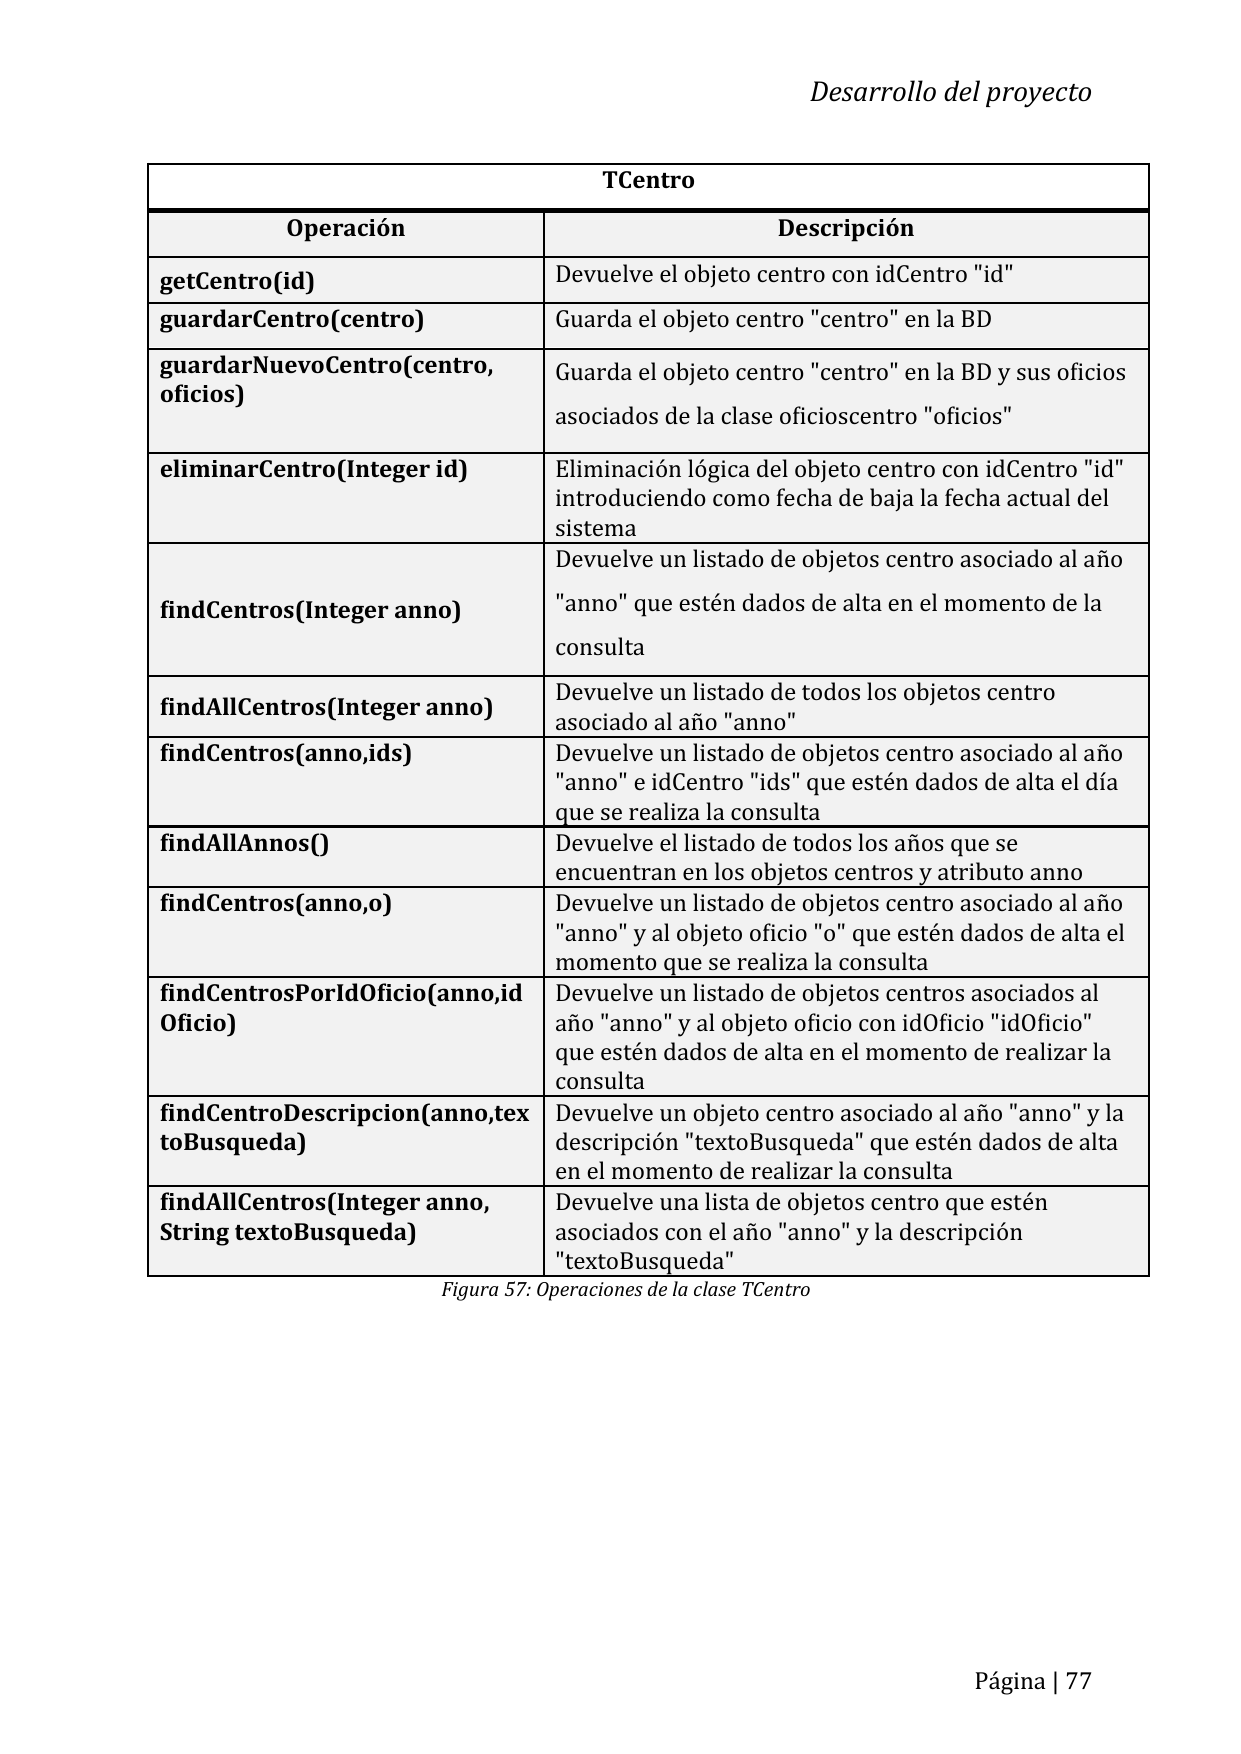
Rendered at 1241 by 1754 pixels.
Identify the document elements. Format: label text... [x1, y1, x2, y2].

table_cell Guarda el objeto centro "centro" en la BD y sus oficios asociados de la clase oficioscentro "oficios" [545, 350, 1148, 452]
table_cell findCentroDescripcion(anno,textoBusqueda) [149, 1097, 543, 1185]
table_cell Devuelve un objeto centro asociado al año "anno" y la descripción "textoBusqueda" que estén dados de alta en el momento de realizar la consulta [545, 1097, 1148, 1185]
text Figura : Operaciones de la clase TCentro [159, 1277, 1092, 1301]
table_cell Devuelve un listado de objetos centro asociado al año "anno" que estén dados de alta en el momento de la consulta [545, 544, 1148, 675]
table_header TCentro [149, 165, 1148, 208]
table_cell getCentro(id) [149, 258, 543, 302]
table_cell Devuelve una lista de objetos centro que estén asociados con el año "anno" y la descripción "textoBusqueda" [545, 1187, 1148, 1275]
table_cell findAllCentros(Integer anno, String textoBusqueda) [149, 1187, 543, 1275]
table_cell eliminarCentro(Integer id) [149, 454, 543, 542]
table_cell Devuelve el listado de todos los años que se encuentran en los objetos centros y atributo anno [545, 828, 1148, 886]
table_cell Devuelve un listado de objetos centro asociado al año "anno" y al objeto oficio "o" que estén dados de alta el momento que se realiza la consulta [545, 888, 1148, 976]
table_cell findAllAnnos() [149, 828, 543, 886]
table_cell Descripción [545, 213, 1148, 256]
table_cell findCentrosPorIdOficio(anno,idOficio) [149, 978, 543, 1095]
table_cell guardarNuevoCentro(centro, oficios) [149, 350, 543, 452]
table_cell guardarCentro(centro) [149, 304, 543, 347]
table_cell Devuelve un listado de todos los objetos centro asociado al año "anno" [545, 677, 1148, 736]
table_cell findCentros(anno,ids) [149, 738, 543, 825]
table_cell Eliminación lógica del objeto centro con idCentro "id" introduciendo como fecha de baja la fecha actual del sistema [545, 454, 1148, 542]
table_cell Devuelve el objeto centro con idCentro "id" [545, 258, 1148, 302]
table_cell findCentros(anno,o) [149, 888, 543, 976]
table_cell findCentros(Integer anno) [149, 544, 543, 675]
table_cell findAllCentros(Integer anno) [149, 677, 543, 736]
table_cell Devuelve un listado de objetos centros asociados al año "anno" y al objeto oficio con idOficio "idOficio" que estén dados de alta en el momento de realizar la consulta [545, 978, 1148, 1095]
table_cell Devuelve un listado de objetos centro asociado al año "anno" e idCentro "ids" que estén dados de alta el día que se realiza la consulta [545, 738, 1148, 825]
table_cell Operación [149, 213, 543, 256]
table_cell Guarda el objeto centro "centro" en la BD [545, 304, 1148, 347]
